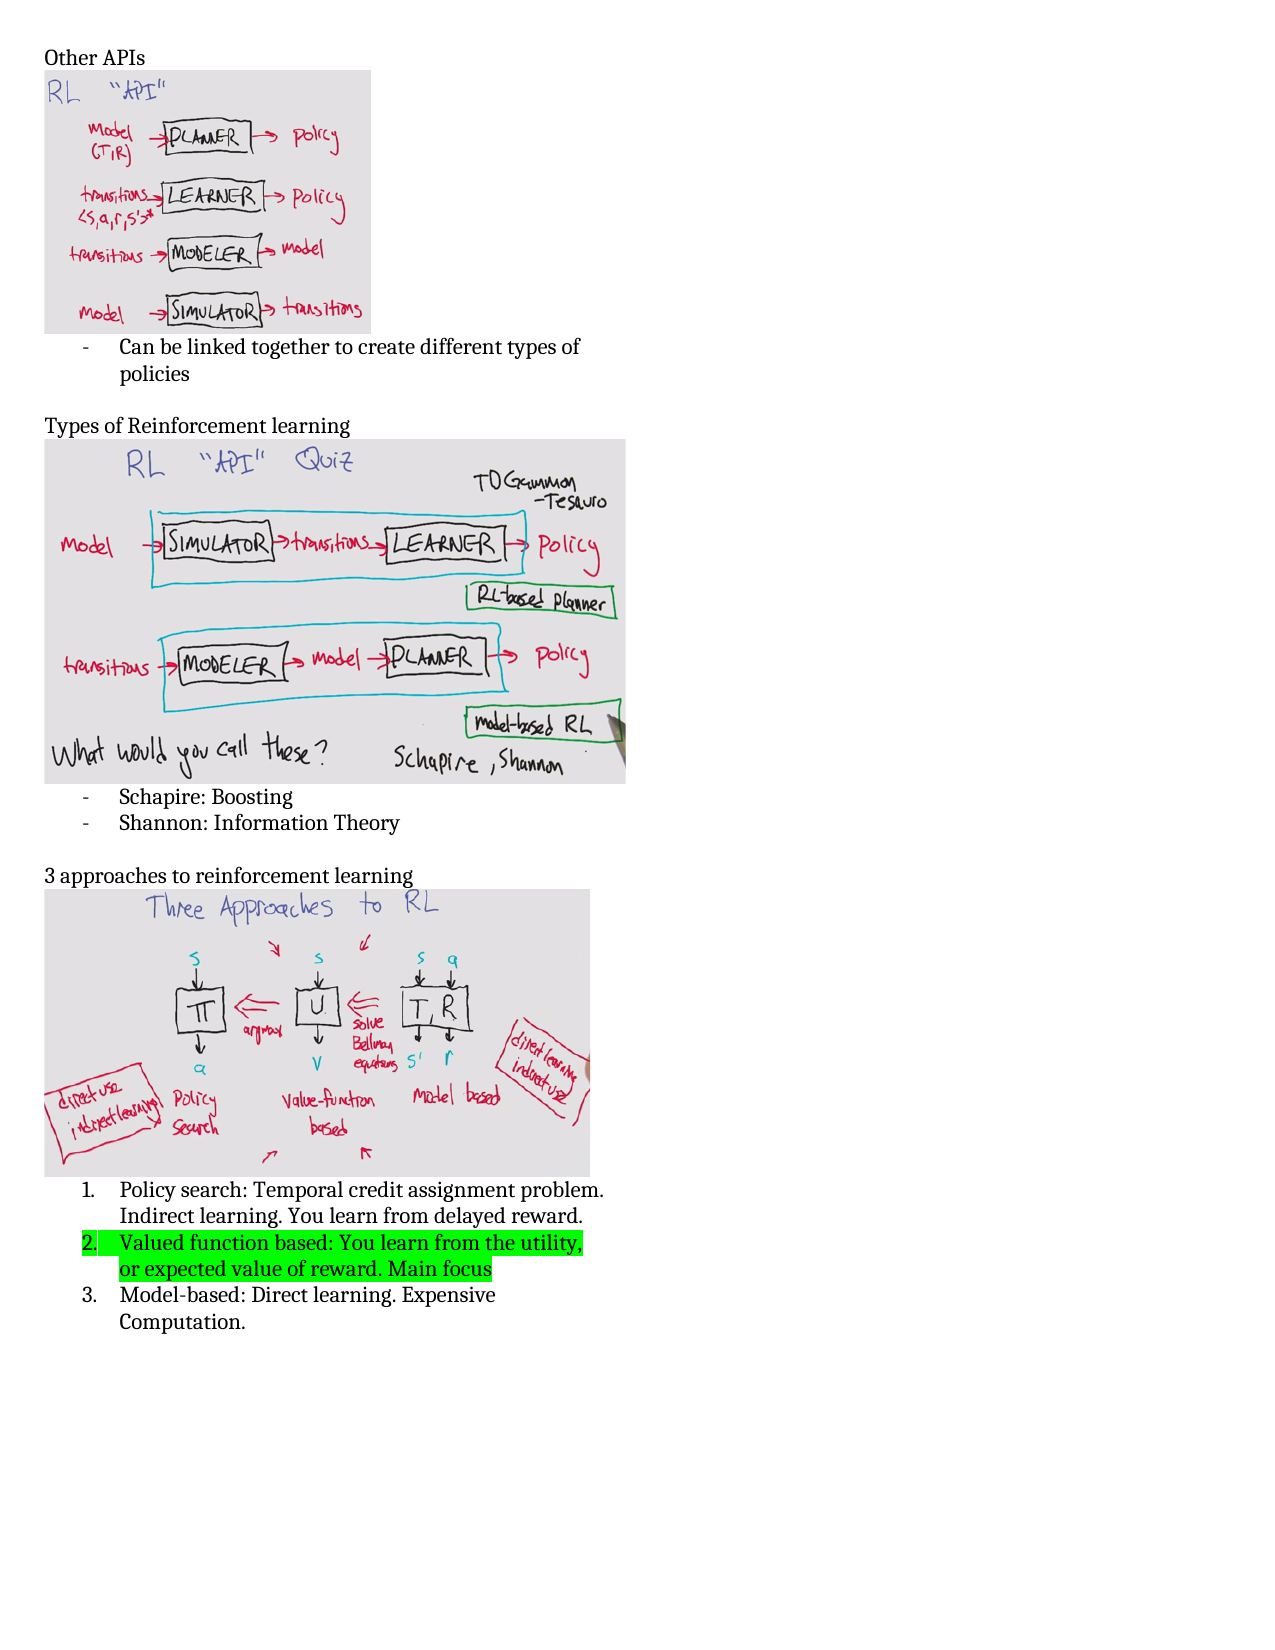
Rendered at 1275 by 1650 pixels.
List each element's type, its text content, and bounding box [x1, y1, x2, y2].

picture [44, 70, 371, 334]
text Types of Reinforcement learning [44, 413, 605, 439]
list Model-based: Direct learning. Expensive Computation. [82, 1282, 605, 1335]
text Other APIs [44, 44, 605, 71]
list Shannon: Information Theory [82, 810, 605, 837]
picture [44, 439, 626, 784]
list Can be linked together to create different types of policies [82, 334, 605, 387]
list Policy search: Temporal credit assignment problem. Indirect learning. You learn from delayed reward. [82, 1177, 605, 1229]
list Valued function based: You learn from the utility, or expected value of reward. Main focus [82, 1229, 605, 1282]
text 3 approaches to reinforcement learning [44, 863, 605, 889]
picture [44, 889, 591, 1177]
list Schapire: Boosting [82, 784, 605, 810]
